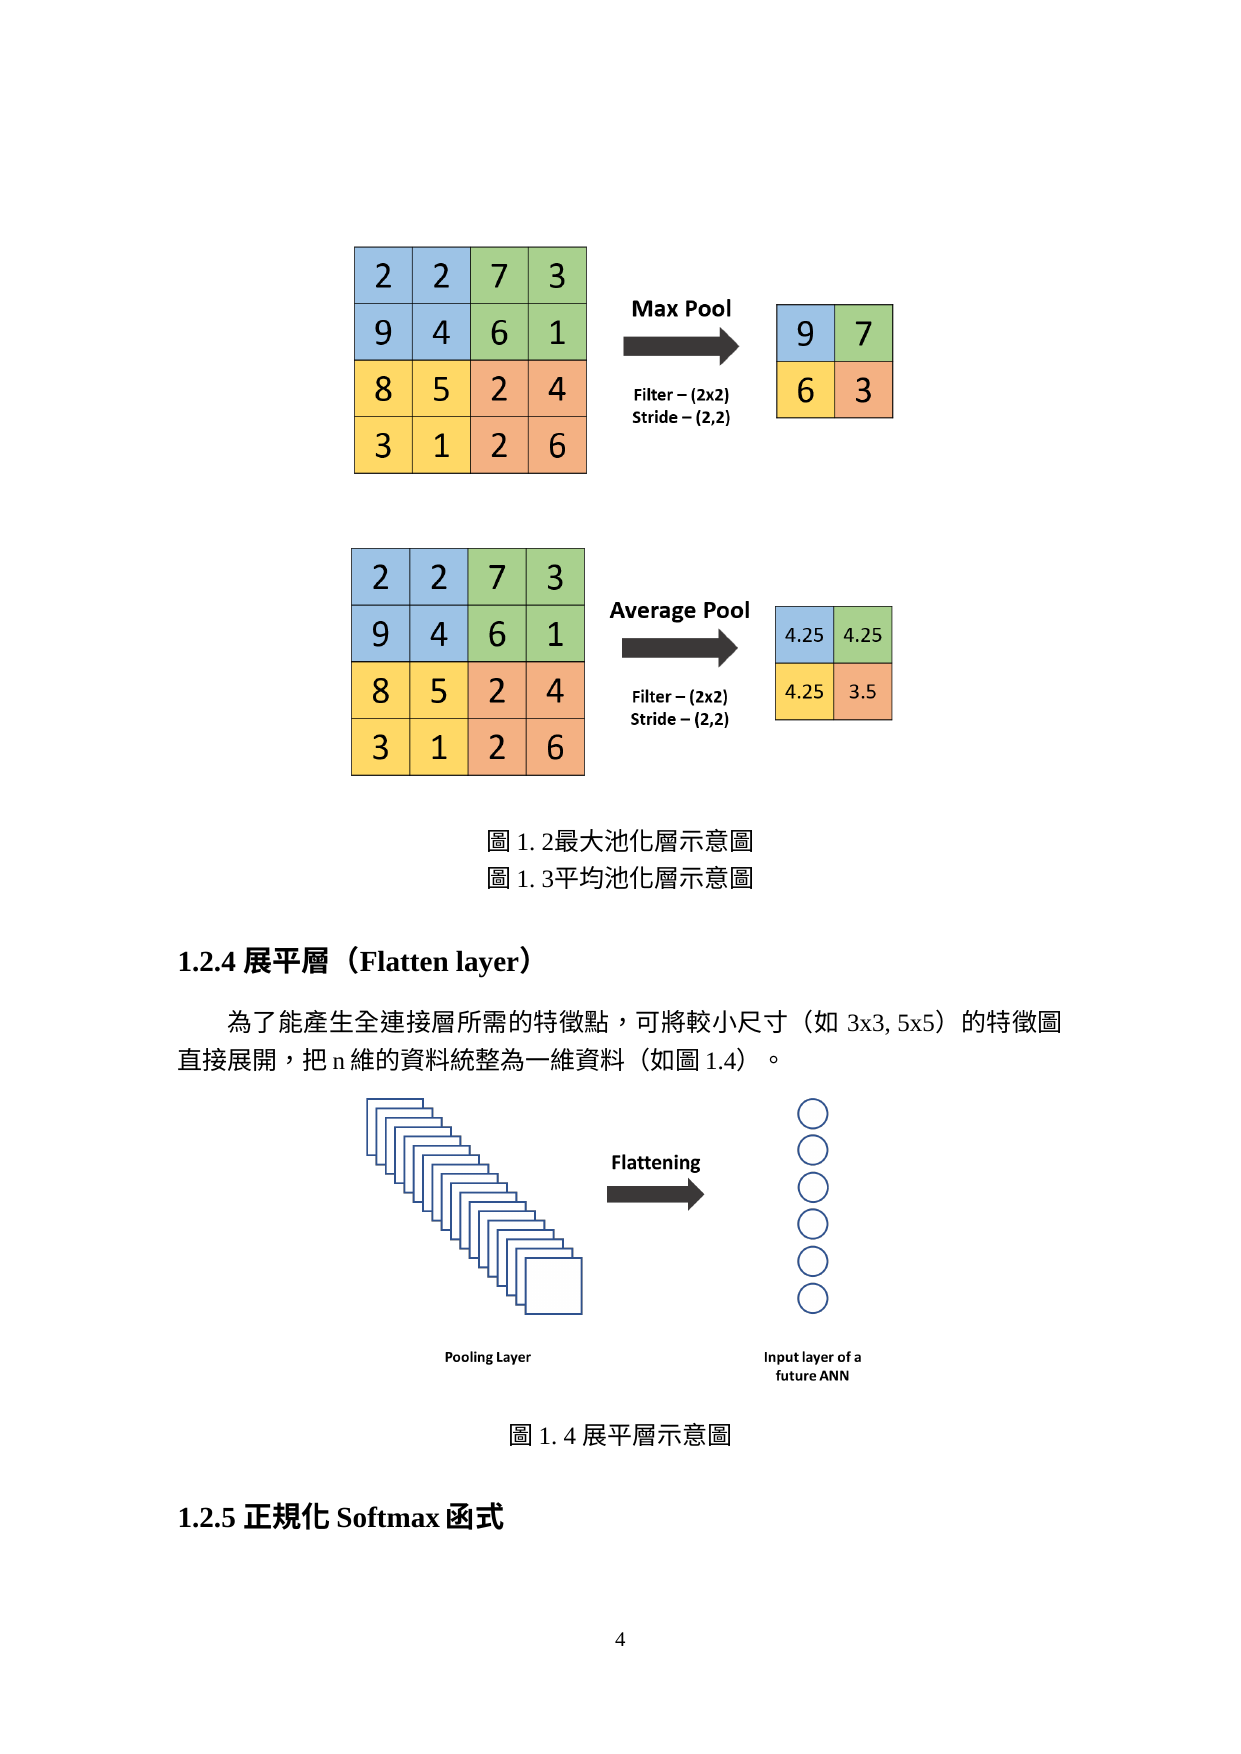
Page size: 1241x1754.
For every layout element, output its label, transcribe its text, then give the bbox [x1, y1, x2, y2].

title 1.2.5 正規化Softmax函式 [177, 1477, 1063, 1552]
text 圖1. 3平均池化層示意圖 [177, 858, 1063, 896]
picture [366, 1098, 874, 1394]
picture [338, 234, 902, 485]
text 為了能產生全連接層所需的特徵點，可將較小尺寸（如3x3, 5x5）的特徵圖直接展開，把n維的資料統整為一維資料（如圖1.4）。 [177, 1002, 1063, 1077]
picture [339, 536, 902, 787]
title 1.2.4 展平層（Flatten layer） [177, 921, 1063, 996]
